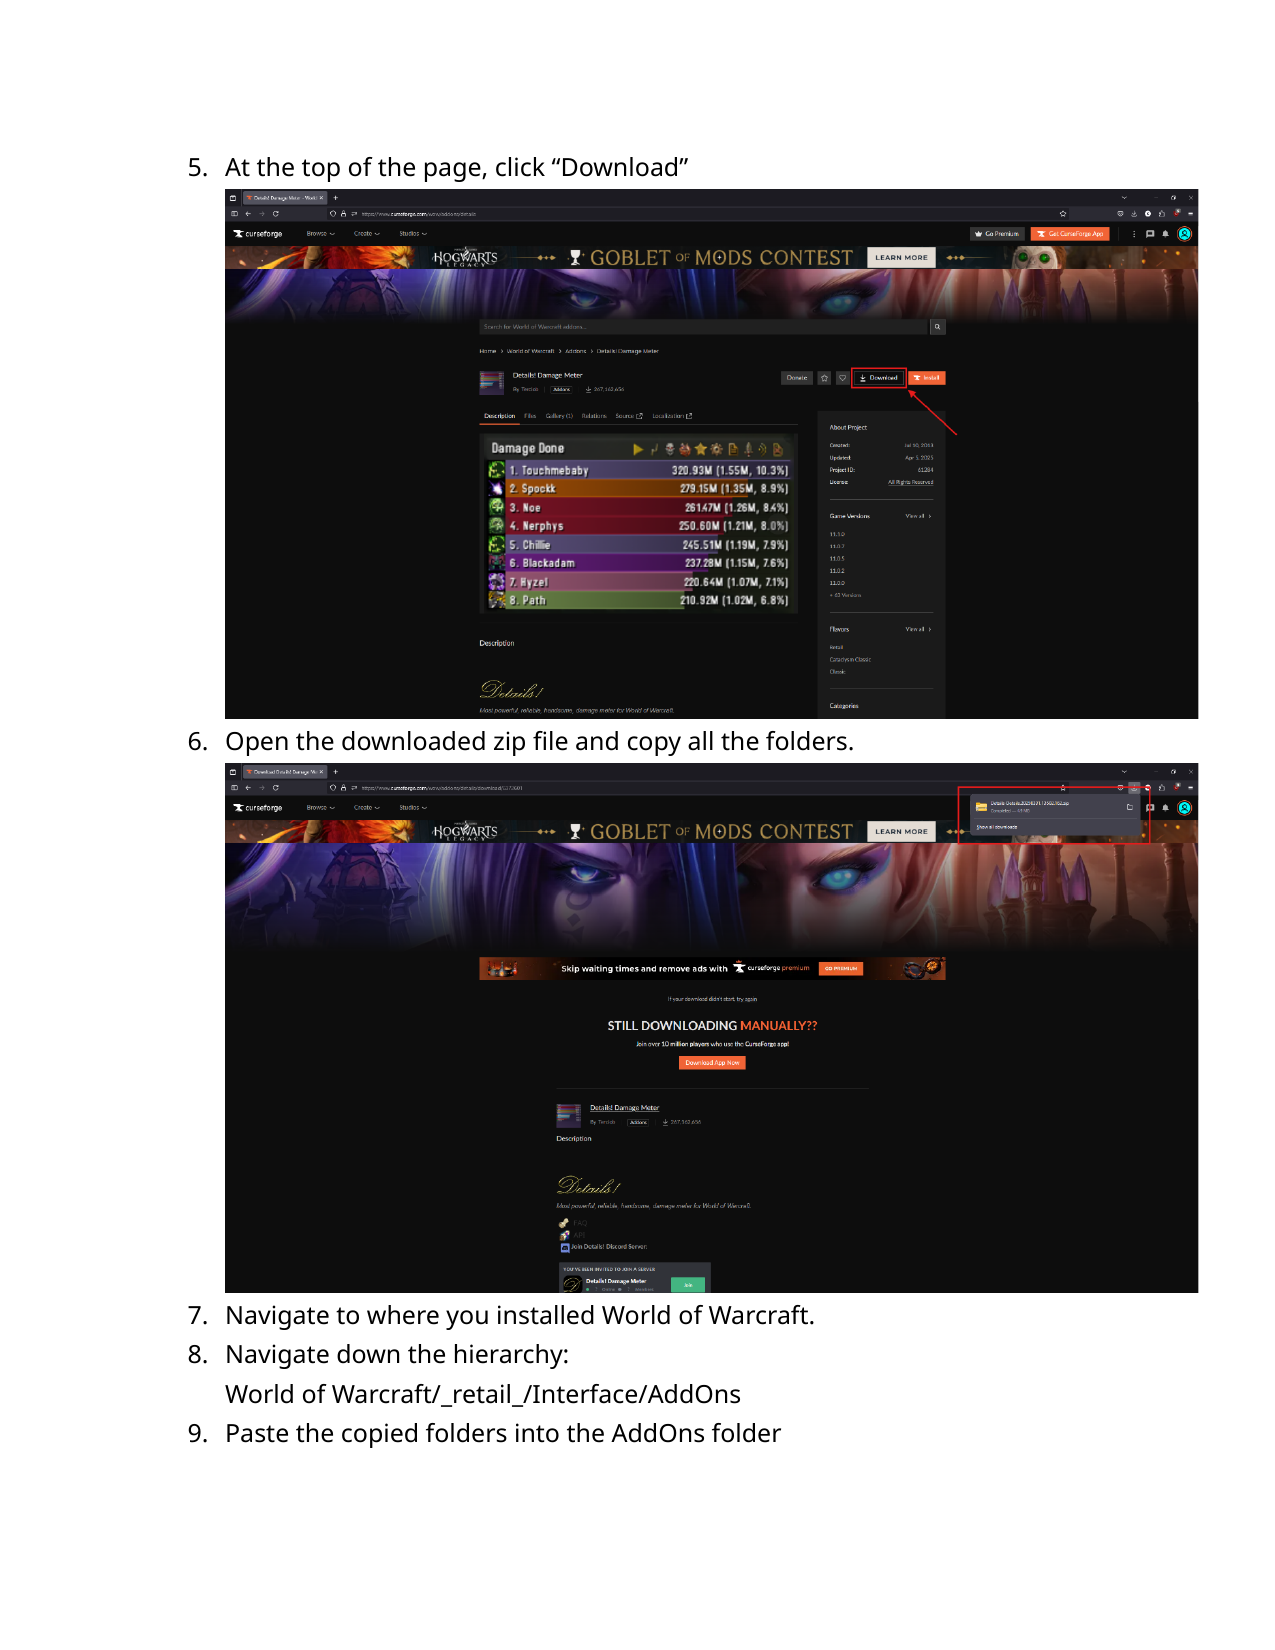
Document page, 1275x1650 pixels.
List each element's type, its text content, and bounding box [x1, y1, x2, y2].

list Paste the copied folders into the AddOns folder [187, 1415, 1125, 1449]
picture [225, 189, 1199, 719]
list Navigate to where you installed World of Warcraft. [187, 1298, 1125, 1332]
list Navigate down the hierarchy: [187, 1337, 1125, 1371]
list World of Warcraft/_retail_/Interface/AddOns [225, 1376, 1125, 1410]
picture [225, 763, 1199, 1293]
